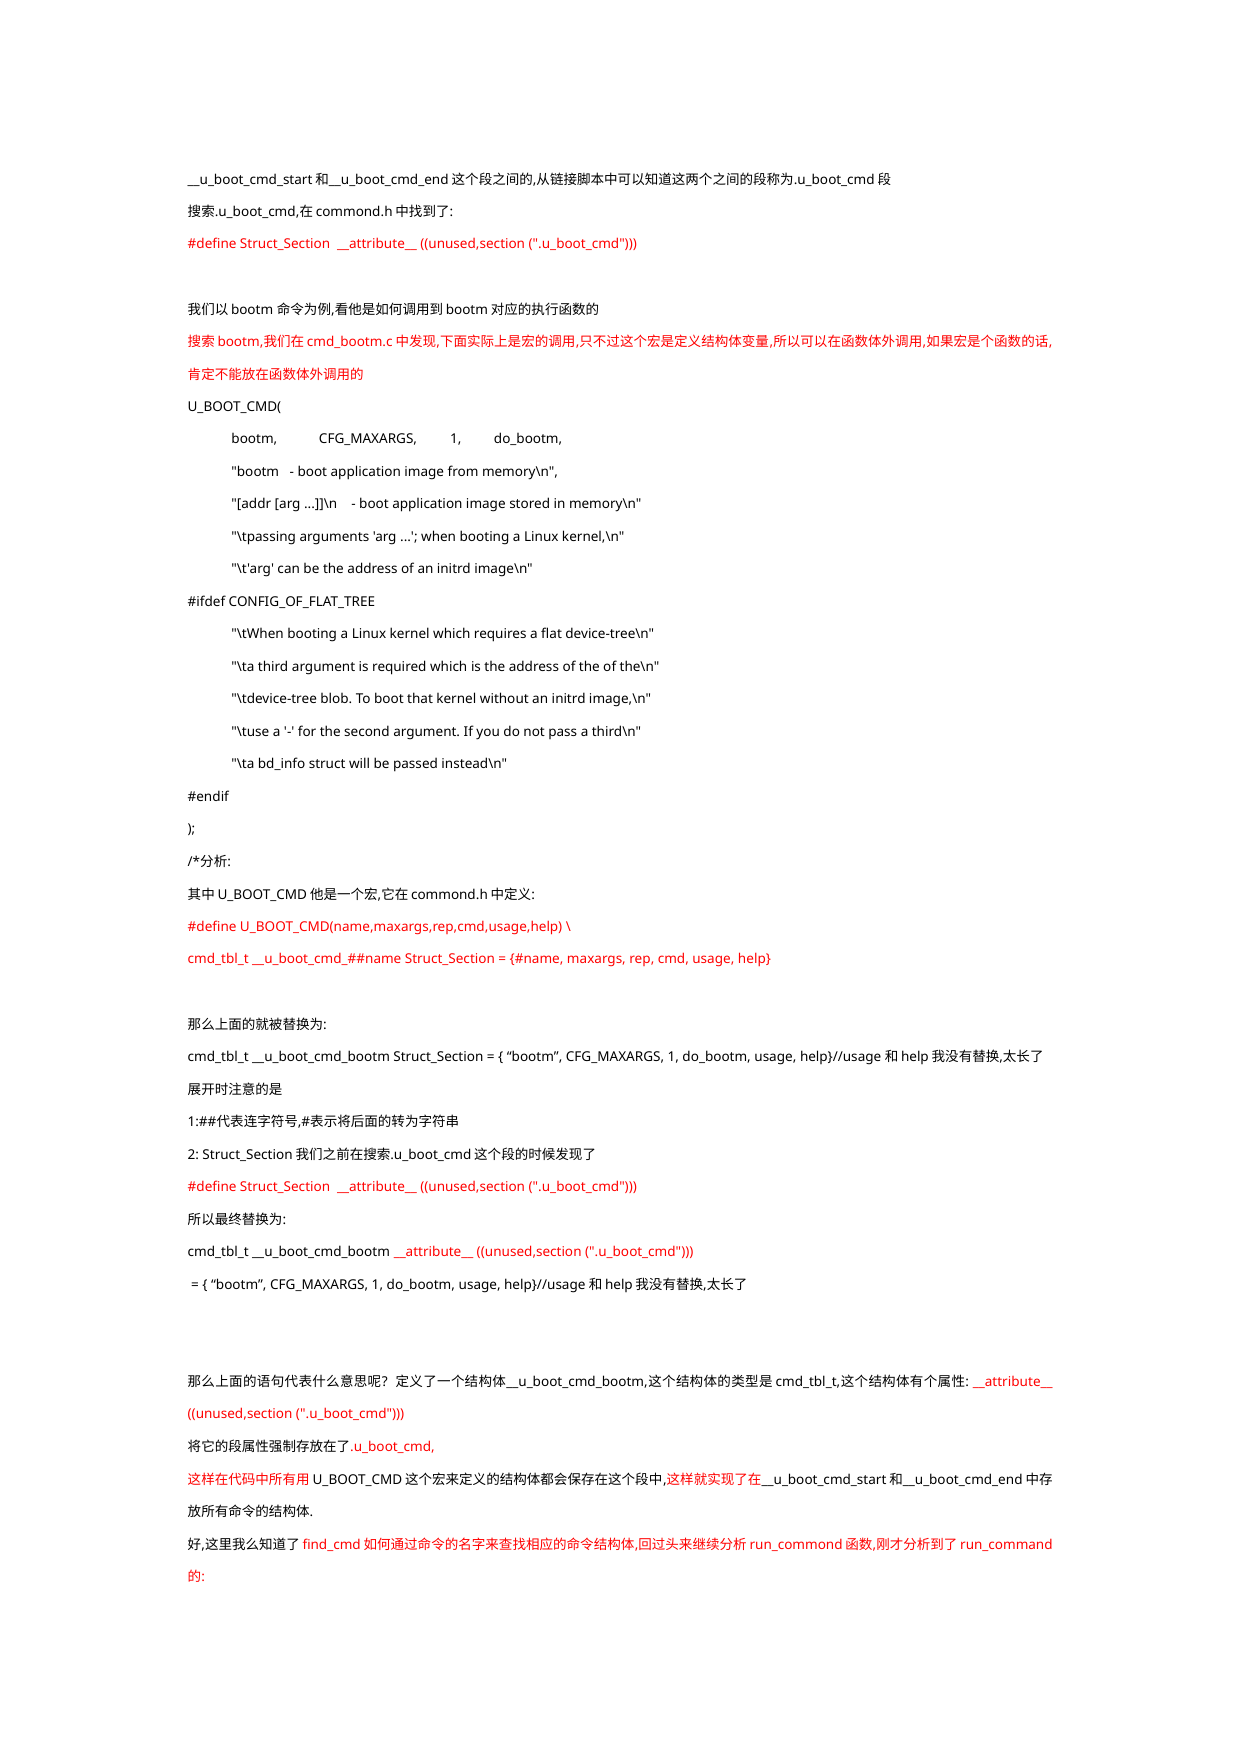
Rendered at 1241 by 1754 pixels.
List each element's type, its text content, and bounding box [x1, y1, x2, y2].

text "\t'arg' can be the address of an initrd image\n" [187, 552, 1053, 584]
text cmd_tbl_t __u_boot_cmd_##name Struct_Section = {#name, maxargs, rep, cmd, usage, help} [187, 942, 1053, 974]
text 2: Struct_Section我们之前在搜索.u_boot_cmd这个段的时候发现了 [187, 1137, 1053, 1169]
text "\ta bd_info struct will be passed instead\n" [187, 747, 1053, 779]
text 所以最终替换为: [187, 1202, 1053, 1234]
text #define Struct_Section __attribute__ ((unused,section (".u_boot_cmd"))) [187, 1169, 1053, 1202]
text /*分析: [187, 844, 1053, 877]
text "\tWhen booting a Linux kernel which requires a flat device-tree\n" [187, 617, 1053, 649]
text cmd_tbl_t __u_boot_cmd_bootm Struct_Section = { “bootm”, CFG_MAXARGS, 1, do_bootm, usage, help}//usage和help我没有替换,太长了 [187, 1039, 1053, 1072]
text 那么上面的语句代表什么意思呢? 定义了一个结构体__u_boot_cmd_bootm,这个结构体的类型是cmd_tbl_t,这个结构体有个属性: __attribute__ ((unused,section (".u_boot_cmd"))) [187, 1364, 1053, 1429]
text cmd_tbl_t __u_boot_cmd_bootm __attribute__ ((unused,section (".u_boot_cmd"))) [187, 1234, 1053, 1267]
text 其中U_BOOT_CMD他是一个宏,它在commond.h中定义: [187, 877, 1053, 909]
text 搜索.u_boot_cmd,在commond.h中找到了: [187, 194, 1053, 227]
text U_BOOT_CMD( [187, 389, 1053, 422]
text "[addr [arg ...]]\n - boot application image stored in memory\n" [187, 487, 1053, 519]
text "\tuse a '-' for the second argument. If you do not pass a third\n" [187, 714, 1053, 747]
text 那么上面的就被替换为: [187, 1007, 1053, 1039]
text 将它的段属性强制存放在了.u_boot_cmd, [187, 1429, 1053, 1462]
text 好,这里我么知道了find_cmd如何通过命令的名字来查找相应的命令结构体,回过头来继续分析run_commond函数,刚才分析到了run_command的: [187, 1527, 1053, 1592]
text #define U_BOOT_CMD(name,maxargs,rep,cmd,usage,help) \ [187, 909, 1053, 942]
text 1:##代表连字符号,#表示将后面的转为字符串 [187, 1104, 1053, 1137]
text ); [187, 812, 1053, 844]
text "\tdevice-tree blob. To boot that kernel without an initrd image,\n" [187, 682, 1053, 714]
text __u_boot_cmd_start和__u_boot_cmd_end这个段之间的,从链接脚本中可以知道这两个之间的段称为.u_boot_cmd段 [187, 162, 1053, 194]
text 这样在代码中所有用U_BOOT_CMD这个宏来定义的结构体都会保存在这个段中,这样就实现了在__u_boot_cmd_start和__u_boot_cmd_end中存放所有命令的结构体. [187, 1462, 1053, 1527]
text 展开时注意的是 [187, 1072, 1053, 1104]
text 搜索bootm,我们在cmd_bootm.c中发现,下面实际上是宏的调用,只不过这个宏是定义结构体变量,所以可以在函数体外调用,如果宏是个函数的话,肯定不能放在函数体外调用的 [187, 324, 1053, 389]
text bootm, CFG_MAXARGS, 1, do_bootm, [187, 422, 1053, 454]
text #define Struct_Section __attribute__ ((unused,section (".u_boot_cmd"))) [187, 227, 1053, 259]
text 我们以bootm 命令为例,看他是如何调用到bootm对应的执行函数的 [187, 292, 1053, 324]
text #endif [187, 779, 1053, 812]
text = { “bootm”, CFG_MAXARGS, 1, do_bootm, usage, help}//usage和help我没有替换,太长了 [187, 1267, 1053, 1299]
text "bootm - boot application image from memory\n", [187, 454, 1053, 487]
text "\tpassing arguments 'arg ...'; when booting a Linux kernel,\n" [187, 519, 1053, 552]
text #ifdef CONFIG_OF_FLAT_TREE [187, 584, 1053, 617]
text "\ta third argument is required which is the address of the of the\n" [187, 649, 1053, 682]
